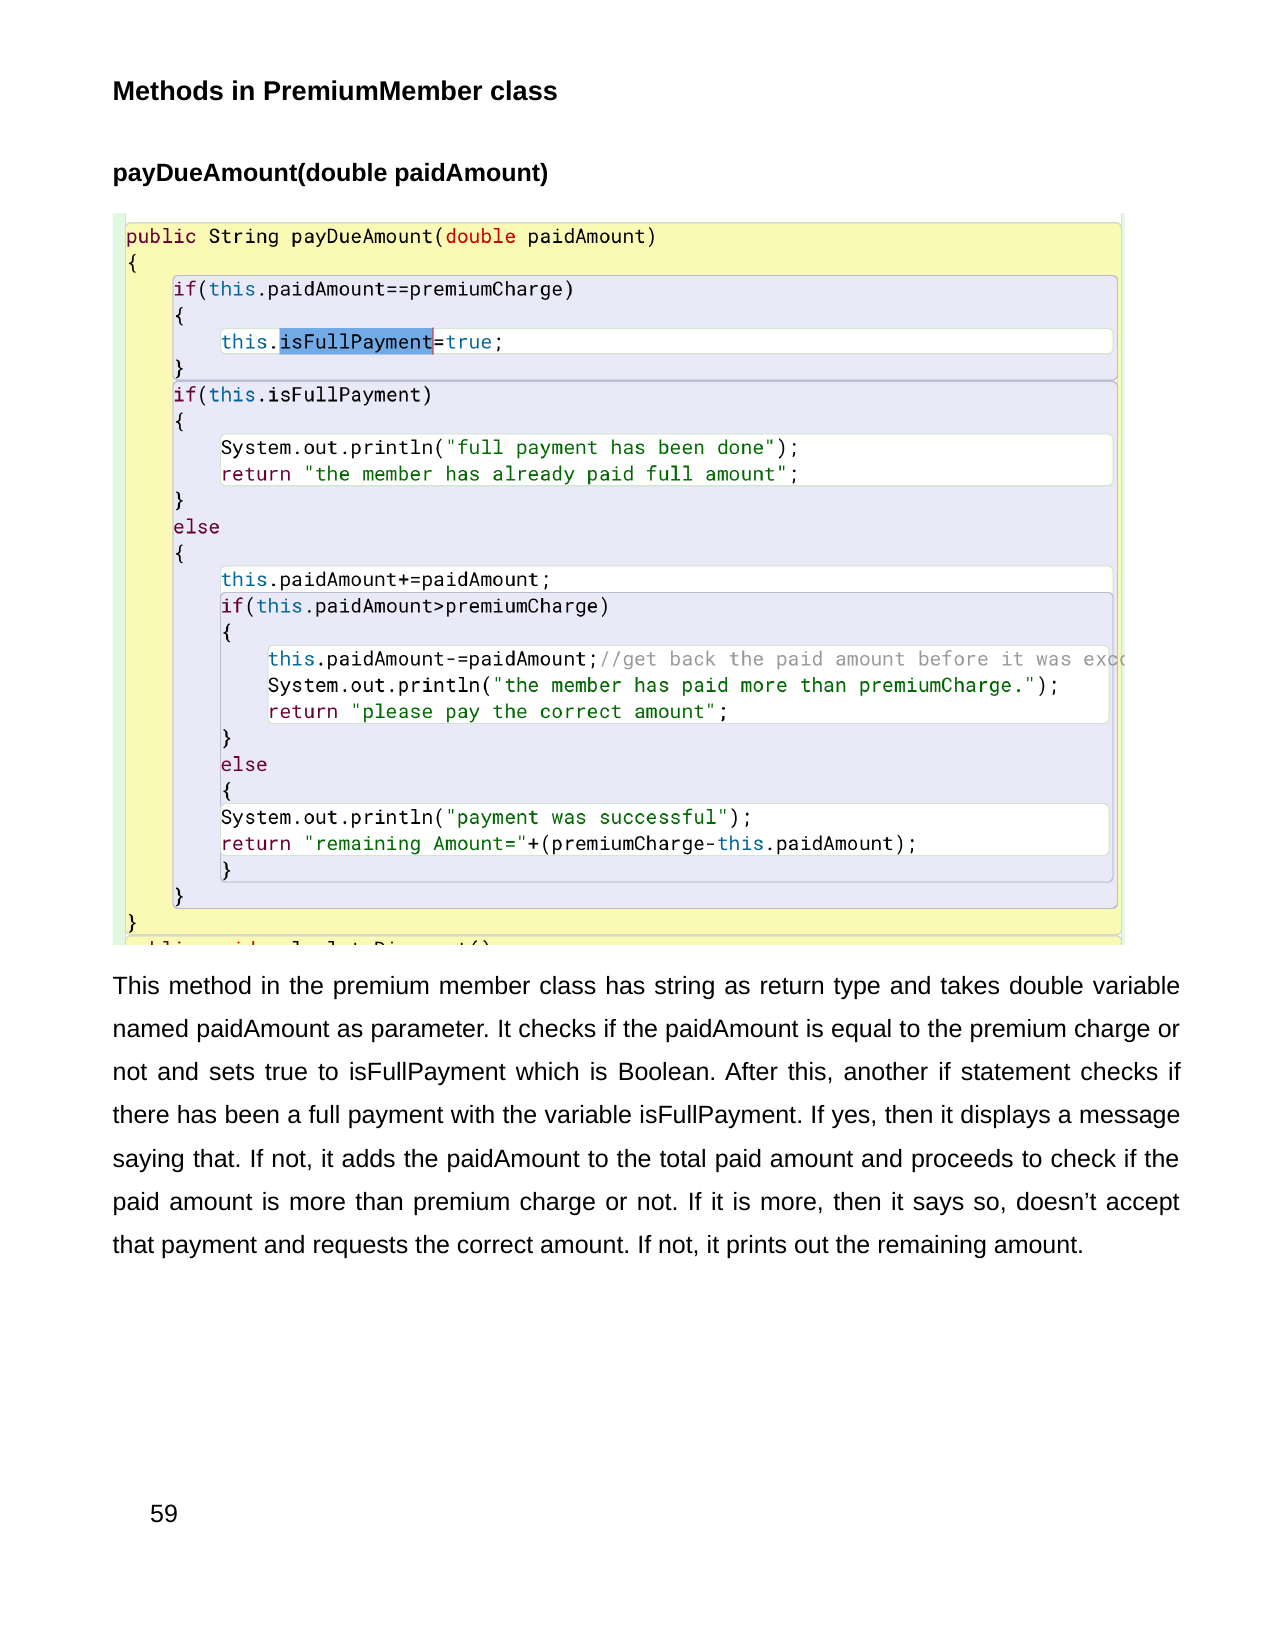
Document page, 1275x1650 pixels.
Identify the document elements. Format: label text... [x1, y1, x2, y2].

picture [112, 213, 1125, 945]
text payDueAmount(double paidAmount) [112, 158, 1183, 187]
text This method in the premium member class has string as return type and takes double variable named paidAmount as parameter. It checks if the paidAmount is equal to the premium charge or not and sets true to isFullPayment which is Boolean. After this, another if statement checks if there has been a full payment with the variable isFullPayment. If yes, then it displays a message saying that. If not, it adds the paidAmount to the total paid amount and proceeds to check if the paid amount is more than premium charge or not. If it is more, then it says so, doesn’t accept that payment and requests the correct amount. If not, it prints out the remaining amount. [112, 971, 1183, 1258]
subtitle Methods in PremiumMember class [112, 75, 1183, 106]
